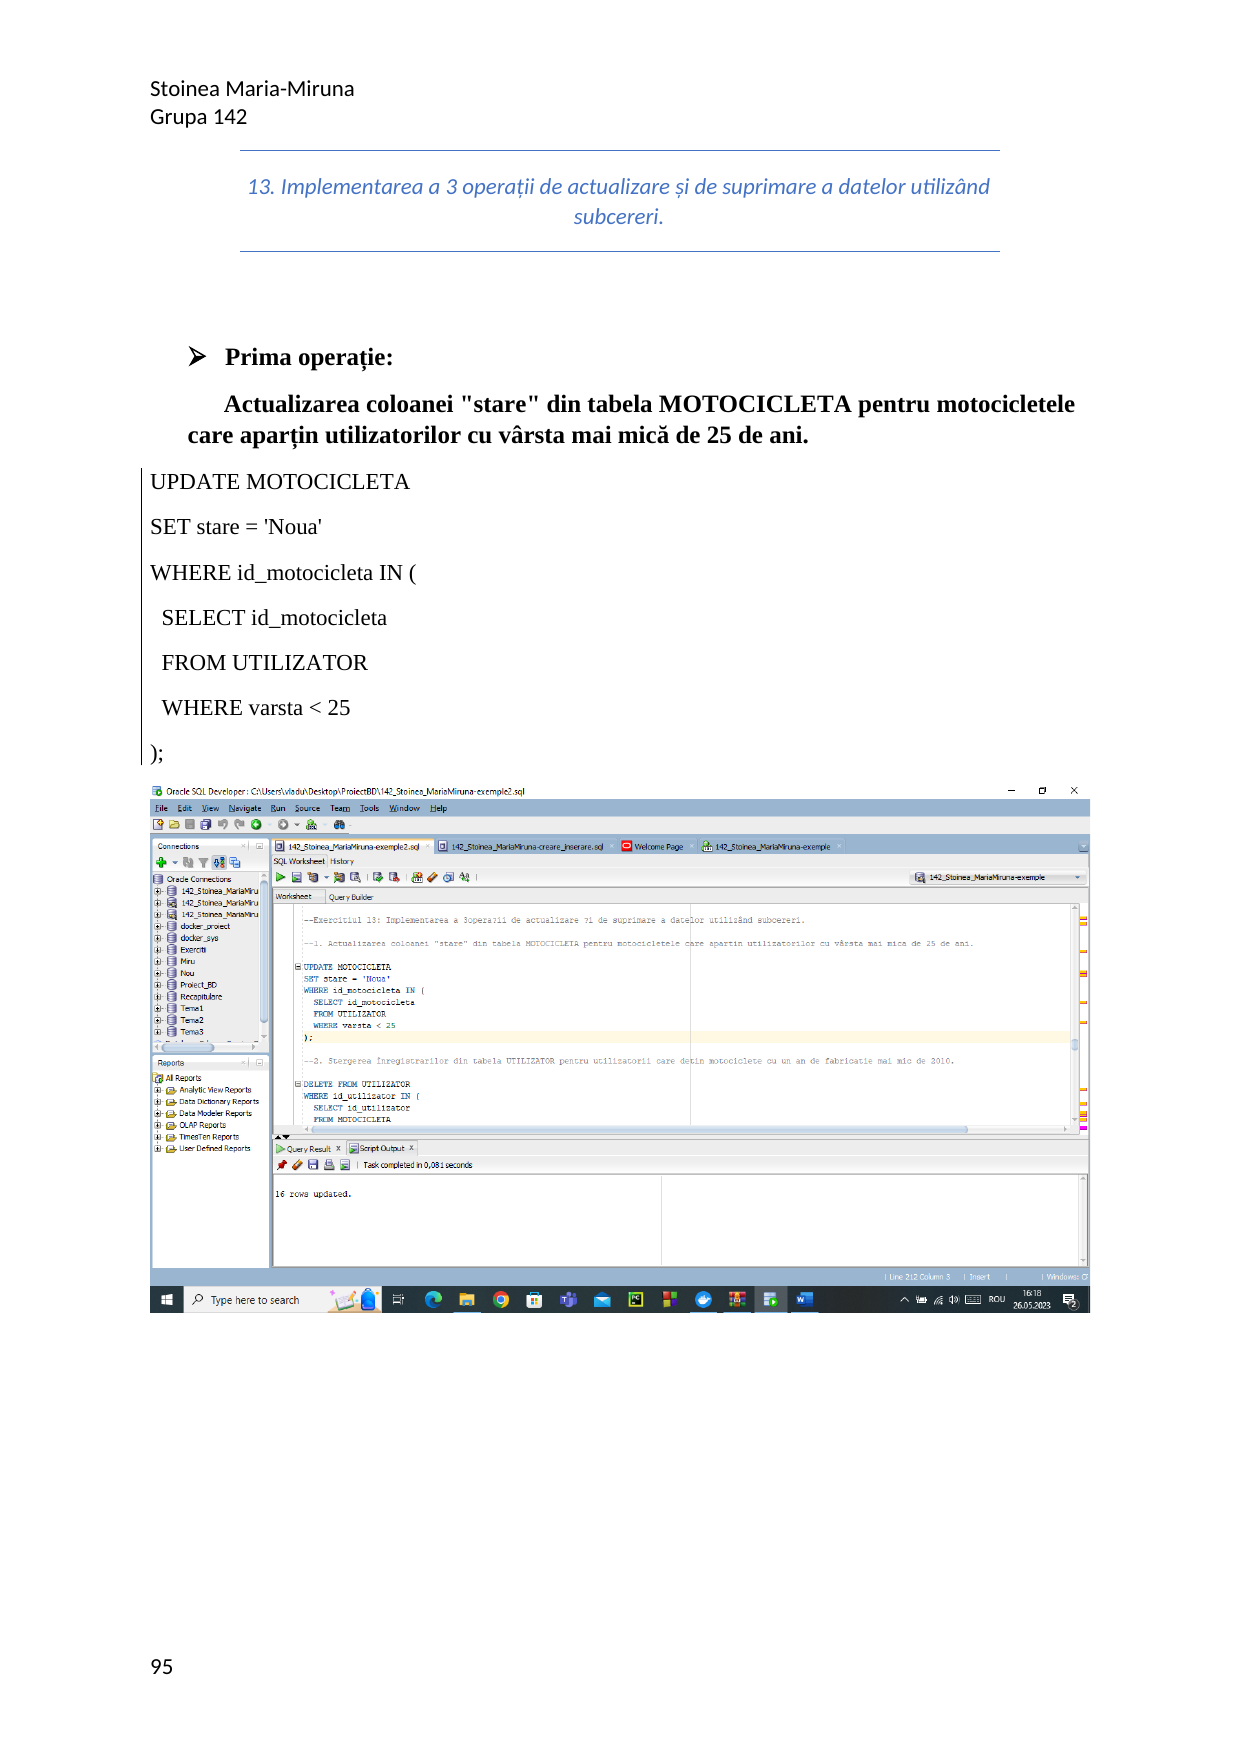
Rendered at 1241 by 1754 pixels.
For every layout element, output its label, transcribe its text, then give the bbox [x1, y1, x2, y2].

picture [150, 784, 1091, 1313]
text FROM UTILIZATOR [142, 649, 1090, 675]
text WHERE varsta < 25 [142, 694, 1090, 720]
text SELECT id_motocicleta [142, 604, 1090, 630]
text Actualizarea coloanei "stare" din tabela MOTOCICLETA pentru motocicletele care aparțin utilizatorilor cu vârsta mai mică de 25 de ani. [187, 389, 1090, 449]
list Prima operație: [187, 342, 1090, 371]
text 13. Implementarea a 3 operații de actualizare și de suprimare a datelor utilizând subcereri. [240, 151, 1000, 251]
text ); [142, 739, 1090, 765]
text SET stare = 'Noua' [142, 513, 1090, 540]
text UPDATE MOTOCICLETA [142, 468, 1090, 495]
text WHERE id_motocicleta IN ( [142, 558, 1090, 585]
